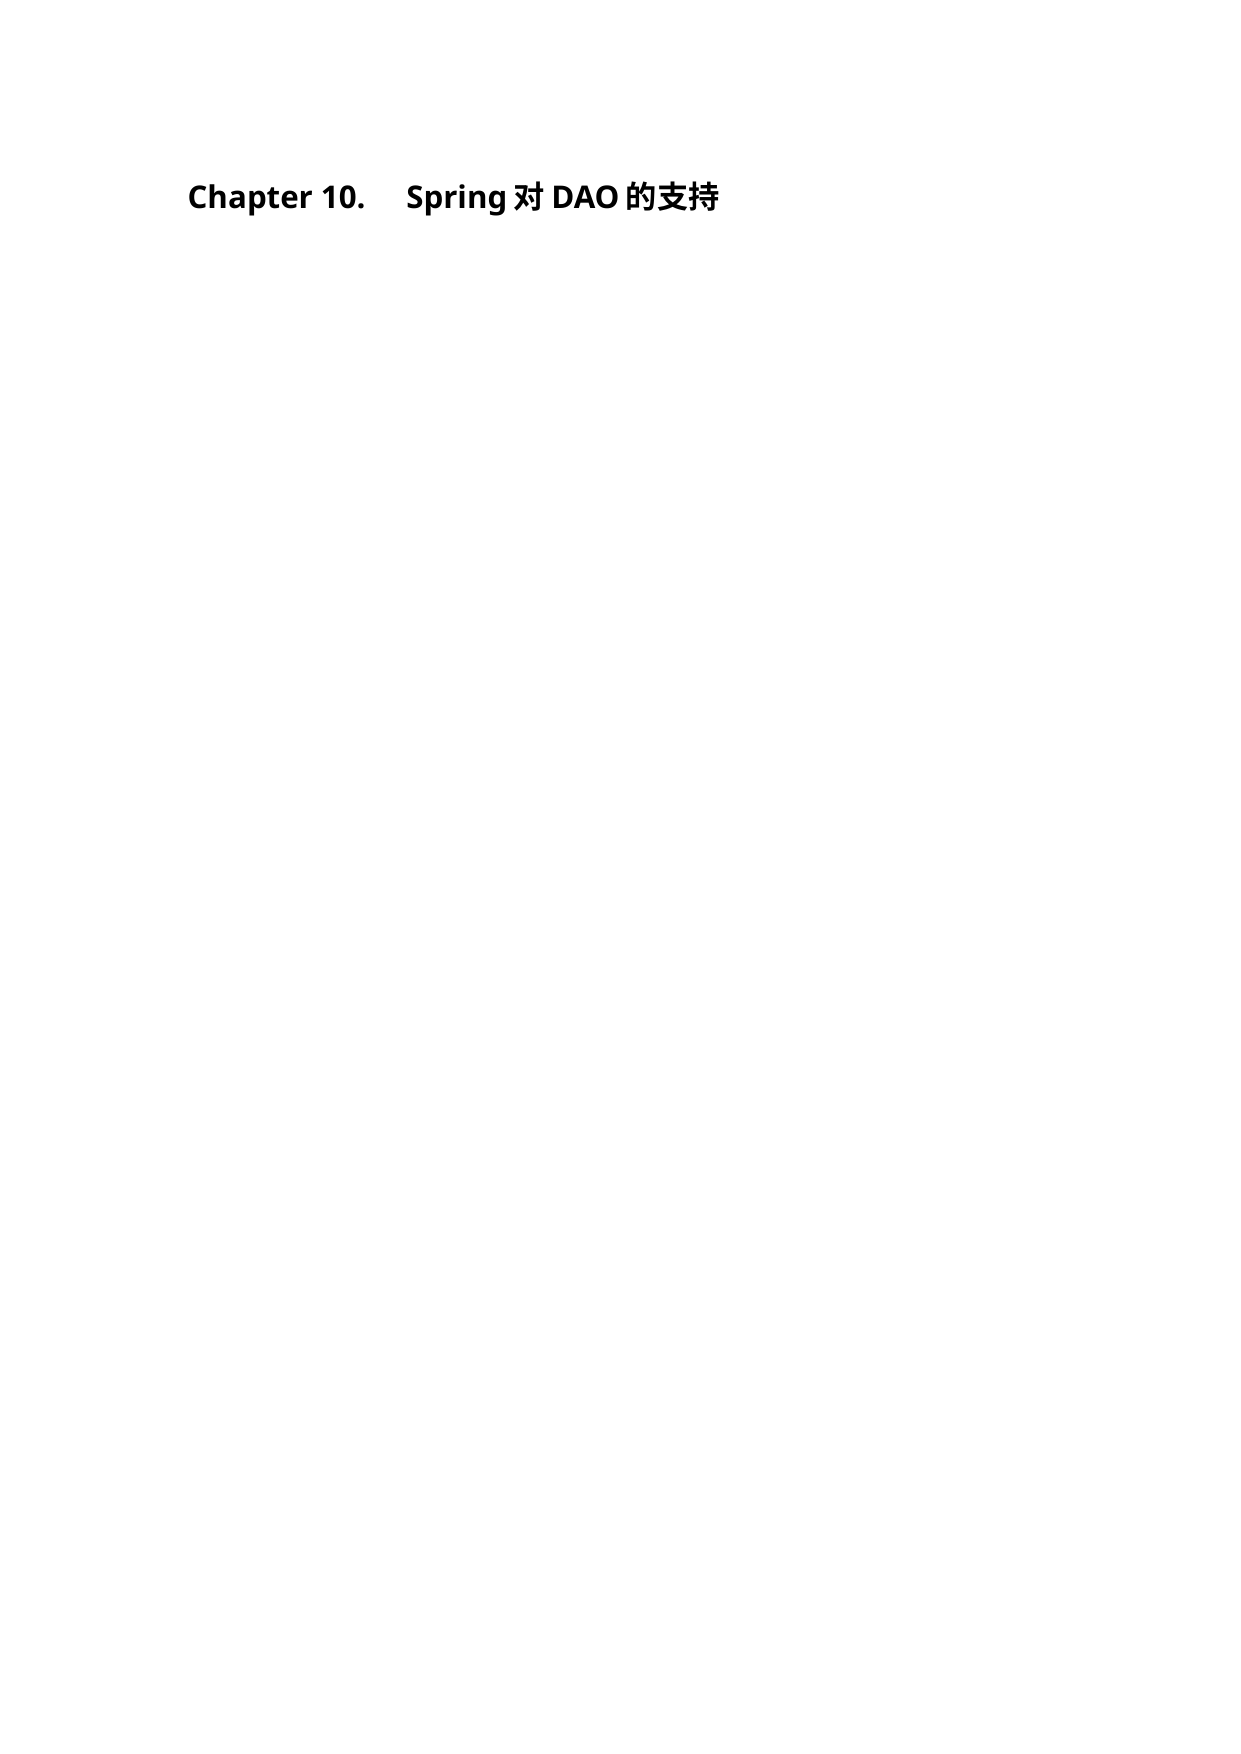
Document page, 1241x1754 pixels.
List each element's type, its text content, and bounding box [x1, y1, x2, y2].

subtitle Spring对DAO的支持 [187, 162, 1053, 227]
